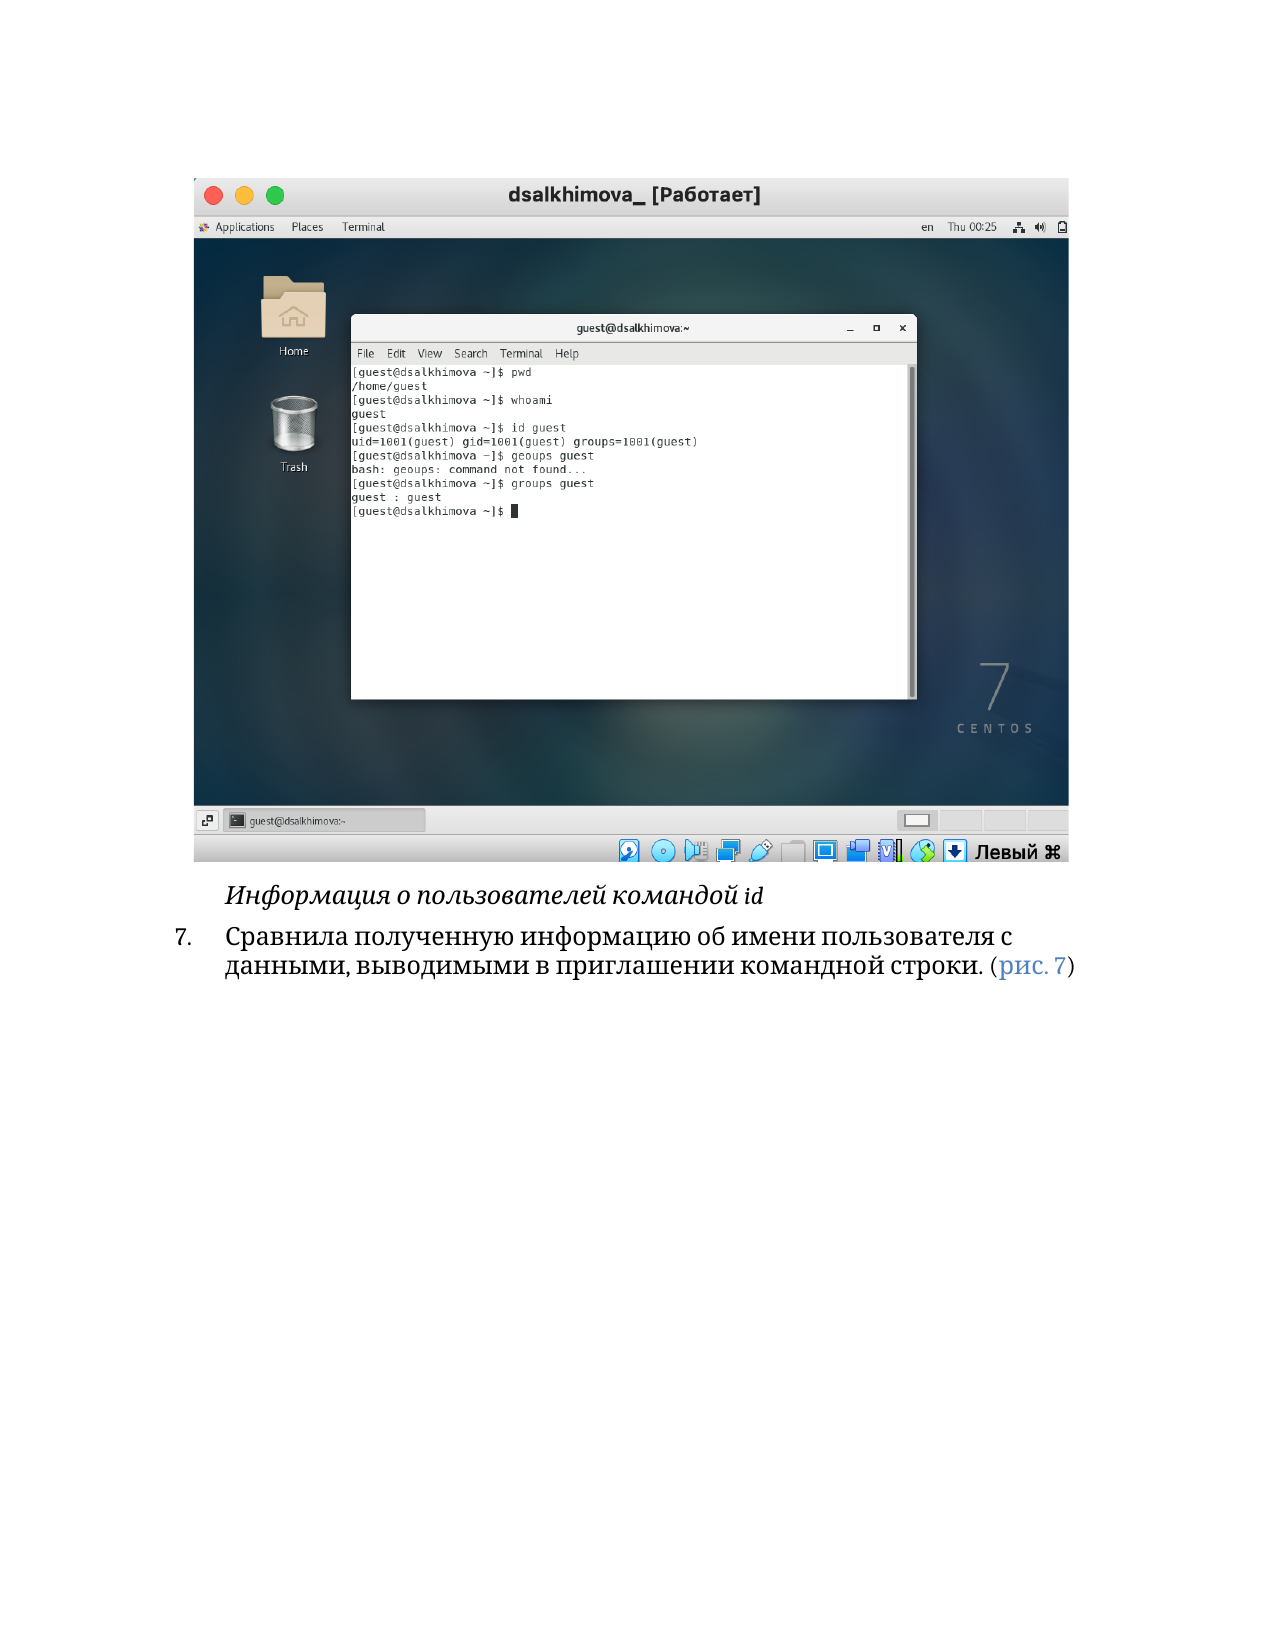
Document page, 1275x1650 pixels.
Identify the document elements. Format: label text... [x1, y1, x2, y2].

list Информация о пользователей командой id [175, 882, 1125, 911]
picture [193, 178, 1069, 862]
list Сравнила полученную информацию об имени пользователя с данными, выводимыми в приглашении командной строки. (рис. 7) [175, 923, 1125, 981]
